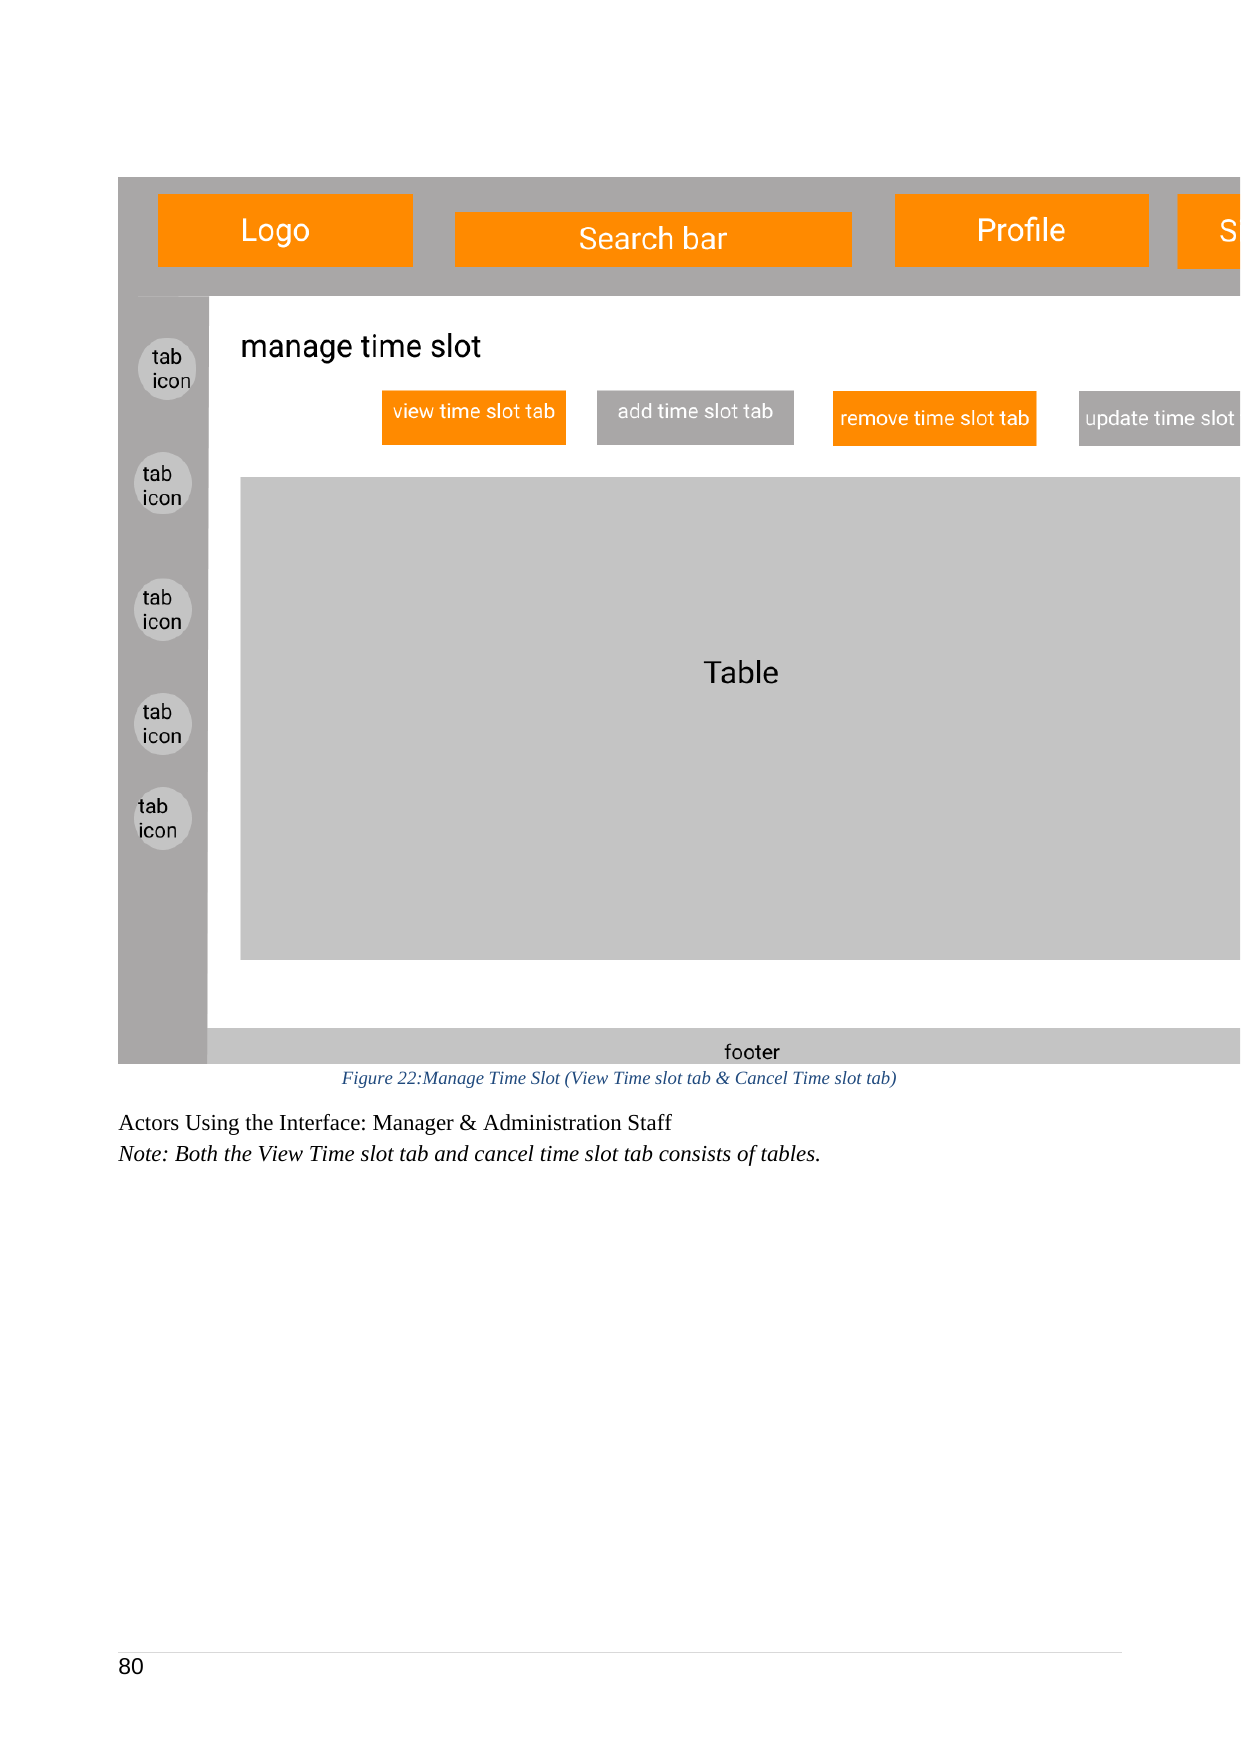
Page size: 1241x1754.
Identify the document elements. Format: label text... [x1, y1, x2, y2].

text Actors Using the Interface: Manager & Administration Staff [118, 1109, 1122, 1136]
picture [118, 177, 1241, 1064]
text Figure 22:Manage Time Slot (View Time slot tab & Cancel Time slot tab) [118, 1067, 1122, 1088]
text Note: Both the View Time slot tab and cancel time slot tab consists of tables. [118, 1139, 1122, 1166]
